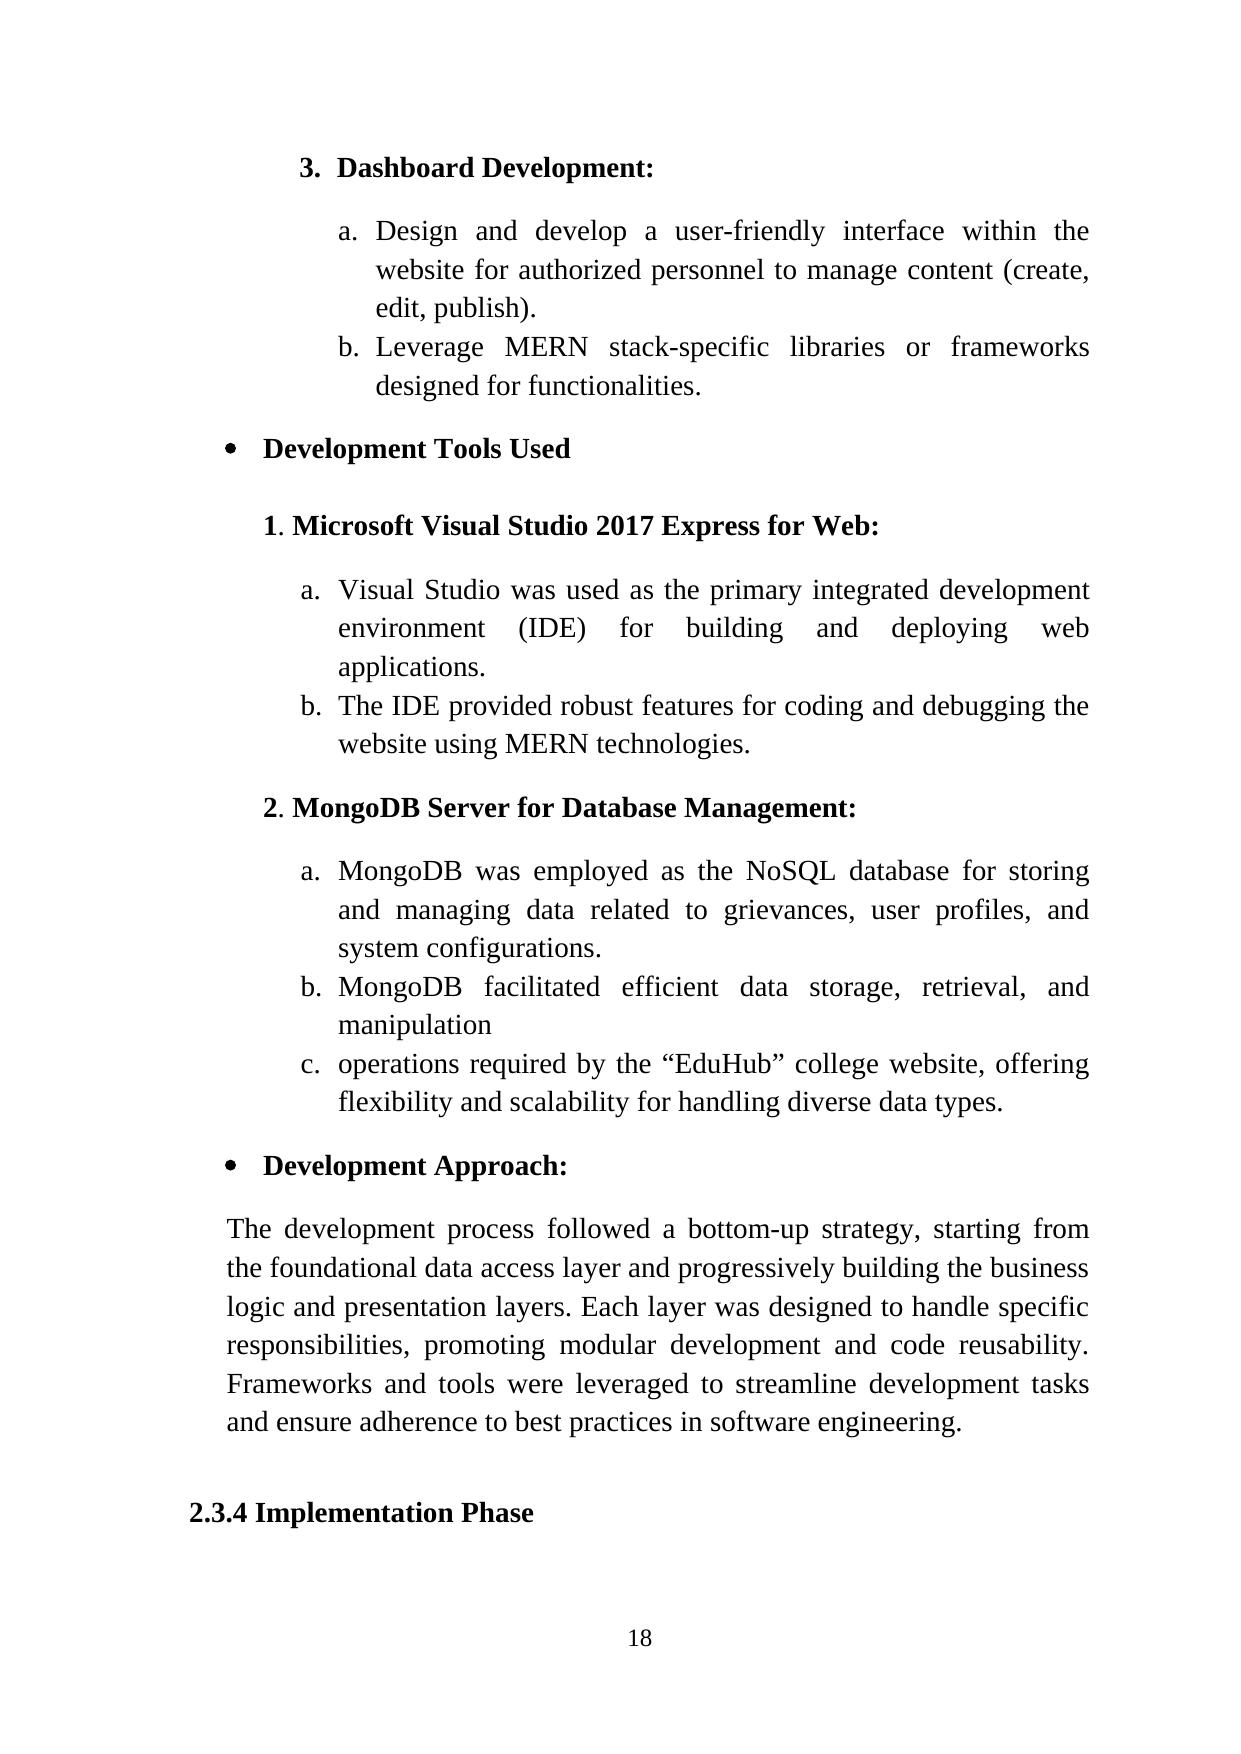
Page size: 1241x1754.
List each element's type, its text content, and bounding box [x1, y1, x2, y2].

list Dashboard Development: [299, 150, 1090, 183]
text 1. Microsoft Visual Studio 2017 Express for Web: [263, 508, 1090, 542]
list Leverage MERN stack-specific libraries or frameworks designed for functionalities. [338, 329, 1090, 401]
text 2. MongoDB Server for Database Management: [263, 790, 1090, 823]
list Design and develop a user-friendly interface within the website for authorized personnel to manage content (create, edit, publish). [338, 213, 1090, 324]
list The IDE provided robust features for coding and debugging the website using MERN technologies. [300, 688, 1090, 760]
list Visual Studio was used as the primary integrated development environment (IDE) for building and deploying web applications. [300, 572, 1090, 683]
list operations required by the “EduHub” college website, offering flexibility and scalability for handling diverse data types. [300, 1046, 1090, 1118]
text The development process followed a bottom-up strategy, starting from the foundational data access layer and progressively building the business logic and presentation layers. Each layer was designed to handle specific responsibilities, promoting modular development and code reusability. Frameworks and tools were leveraged to streamline development tasks and ensure adherence to best practices in software engineering. [226, 1212, 1090, 1438]
list MongoDB was employed as the NoSQL database for storing and managing data related to grievances, user profiles, and system configurations. [300, 853, 1090, 964]
list Development Tools Used [225, 431, 1090, 465]
text 2.3.4 Implementation Phase [189, 1496, 1090, 1529]
list MongoDB facilitated efficient data storage, retrieval, and manipulation [300, 969, 1090, 1041]
list Development Approach: [225, 1148, 1090, 1182]
